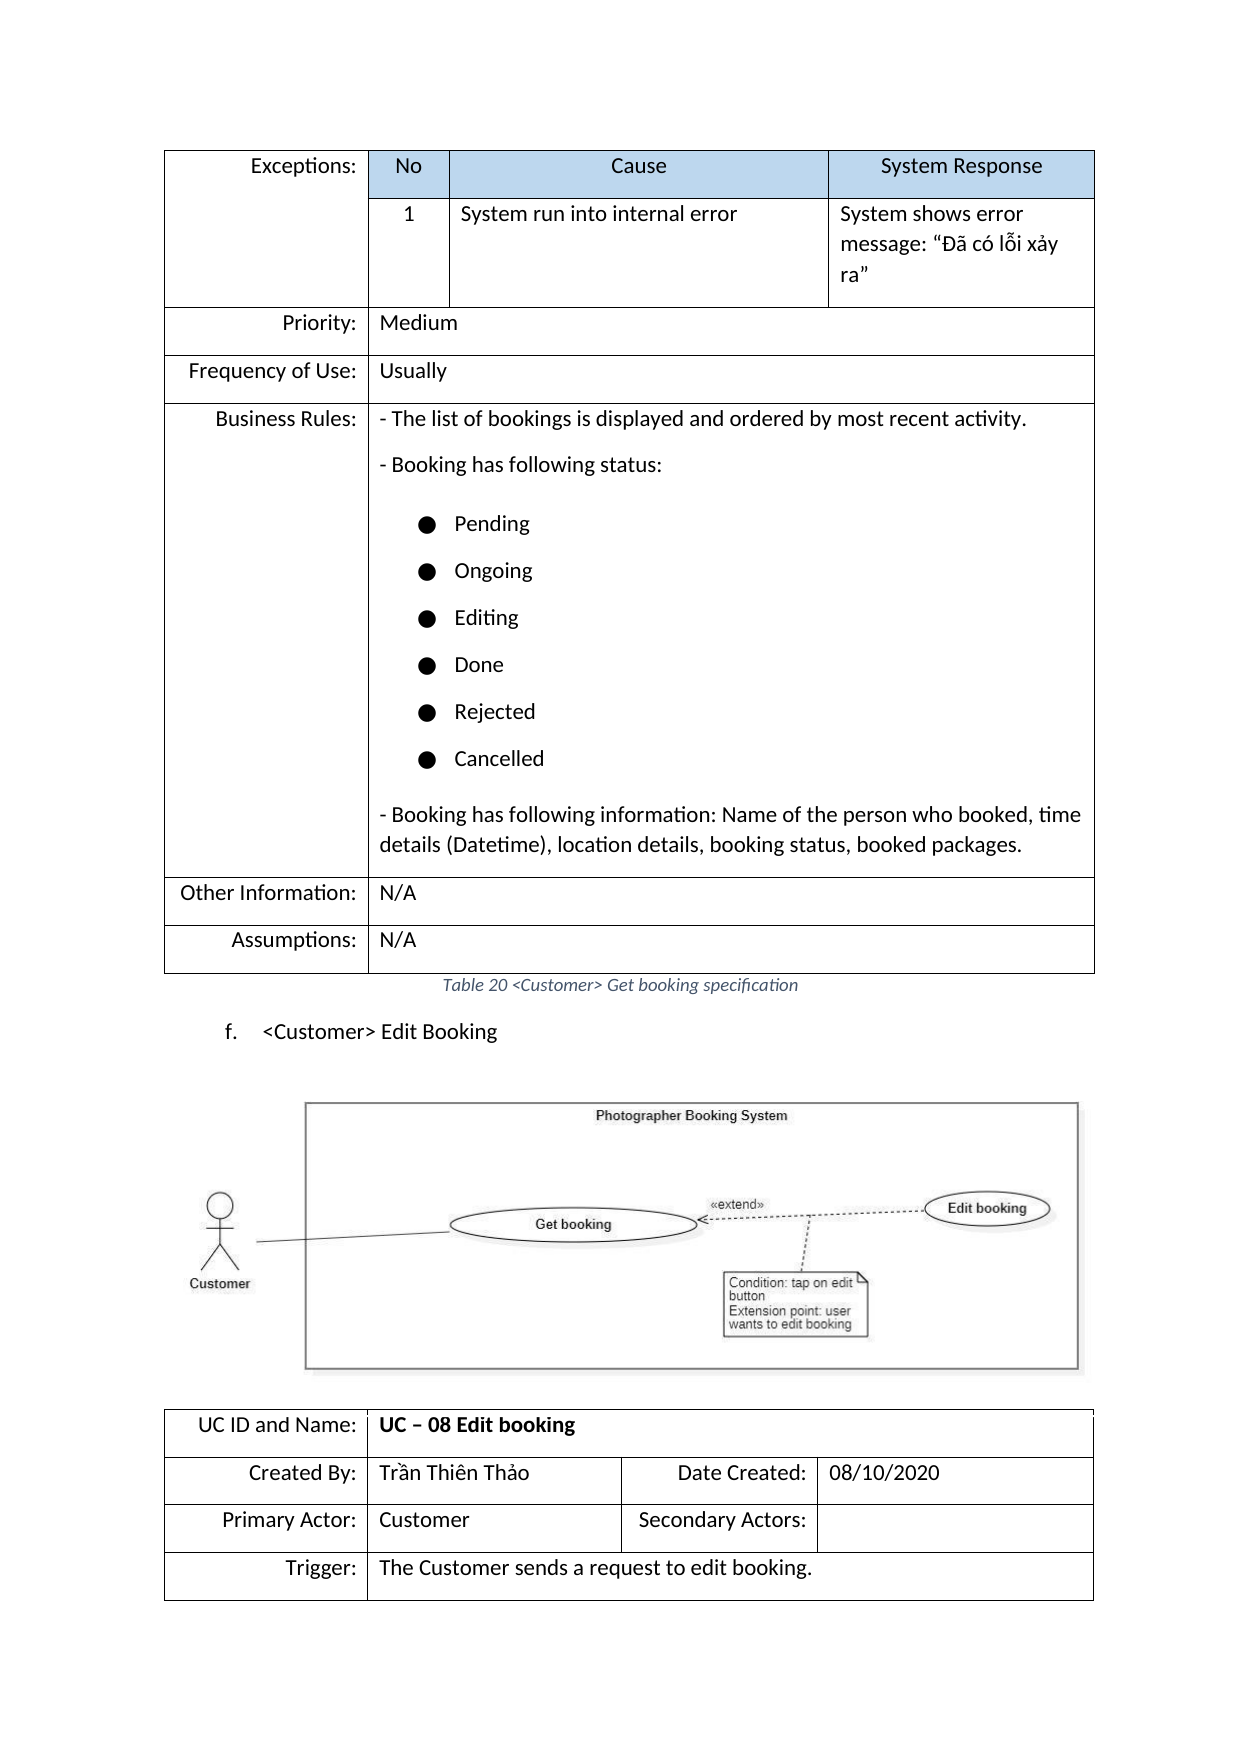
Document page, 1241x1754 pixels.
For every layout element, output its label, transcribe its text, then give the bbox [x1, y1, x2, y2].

table_cell Assumptions: [165, 926, 368, 972]
table_cell Primary Actor: [165, 1505, 367, 1552]
table_cell N/A [369, 926, 1094, 972]
table_cell 08/10/2020 [818, 1458, 1093, 1504]
table_cell System shows error message: “Đã có lỗi xảy ra” [829, 199, 1094, 307]
table_header UC ID and Name: [165, 1410, 367, 1457]
table_cell Frequency of Use: [165, 356, 368, 403]
table_cell Usually [369, 356, 1094, 403]
table_cell Trần Thiên Thảo [368, 1458, 621, 1504]
text Table 20 <Customer> Get booking specification [150, 973, 1093, 996]
table_cell Created By: [165, 1458, 367, 1504]
table_cell System run into internal error [450, 199, 828, 307]
table_cell Exceptions: [165, 151, 368, 307]
table_cell Secondary Actors: [622, 1505, 817, 1552]
table_cell Customer [368, 1505, 621, 1552]
table_cell Cause [450, 151, 828, 198]
picture [175, 1093, 1118, 1409]
table_cell Trigger: [165, 1553, 367, 1600]
table_cell No [369, 151, 449, 198]
table_header UC – 08 Edit booking [368, 1418, 1093, 1457]
table_cell Other Information: [165, 878, 368, 924]
table_cell Medium [369, 308, 1094, 355]
table_cell 1 [369, 199, 449, 307]
table_cell The Customer sends a request to edit booking. [368, 1553, 1093, 1600]
table_cell N/A [369, 878, 1094, 924]
table_cell [818, 1505, 1093, 1552]
table_cell - The list of bookings is displayed and ordered by most recent activity. - Booking has following status: Pending Ongoing Editing Done Rejected Cancelled - Booking has following information: Name of the person who booked, time details (Datetime), location details, booking status, booked packages. [369, 404, 1094, 877]
table_cell Date Created: [622, 1458, 817, 1504]
table_cell Business Rules: [165, 404, 368, 877]
table_cell System Response [829, 151, 1094, 198]
table_cell Priority: [165, 308, 368, 355]
subtitle <Customer> Edit Booking [225, 1017, 1093, 1045]
